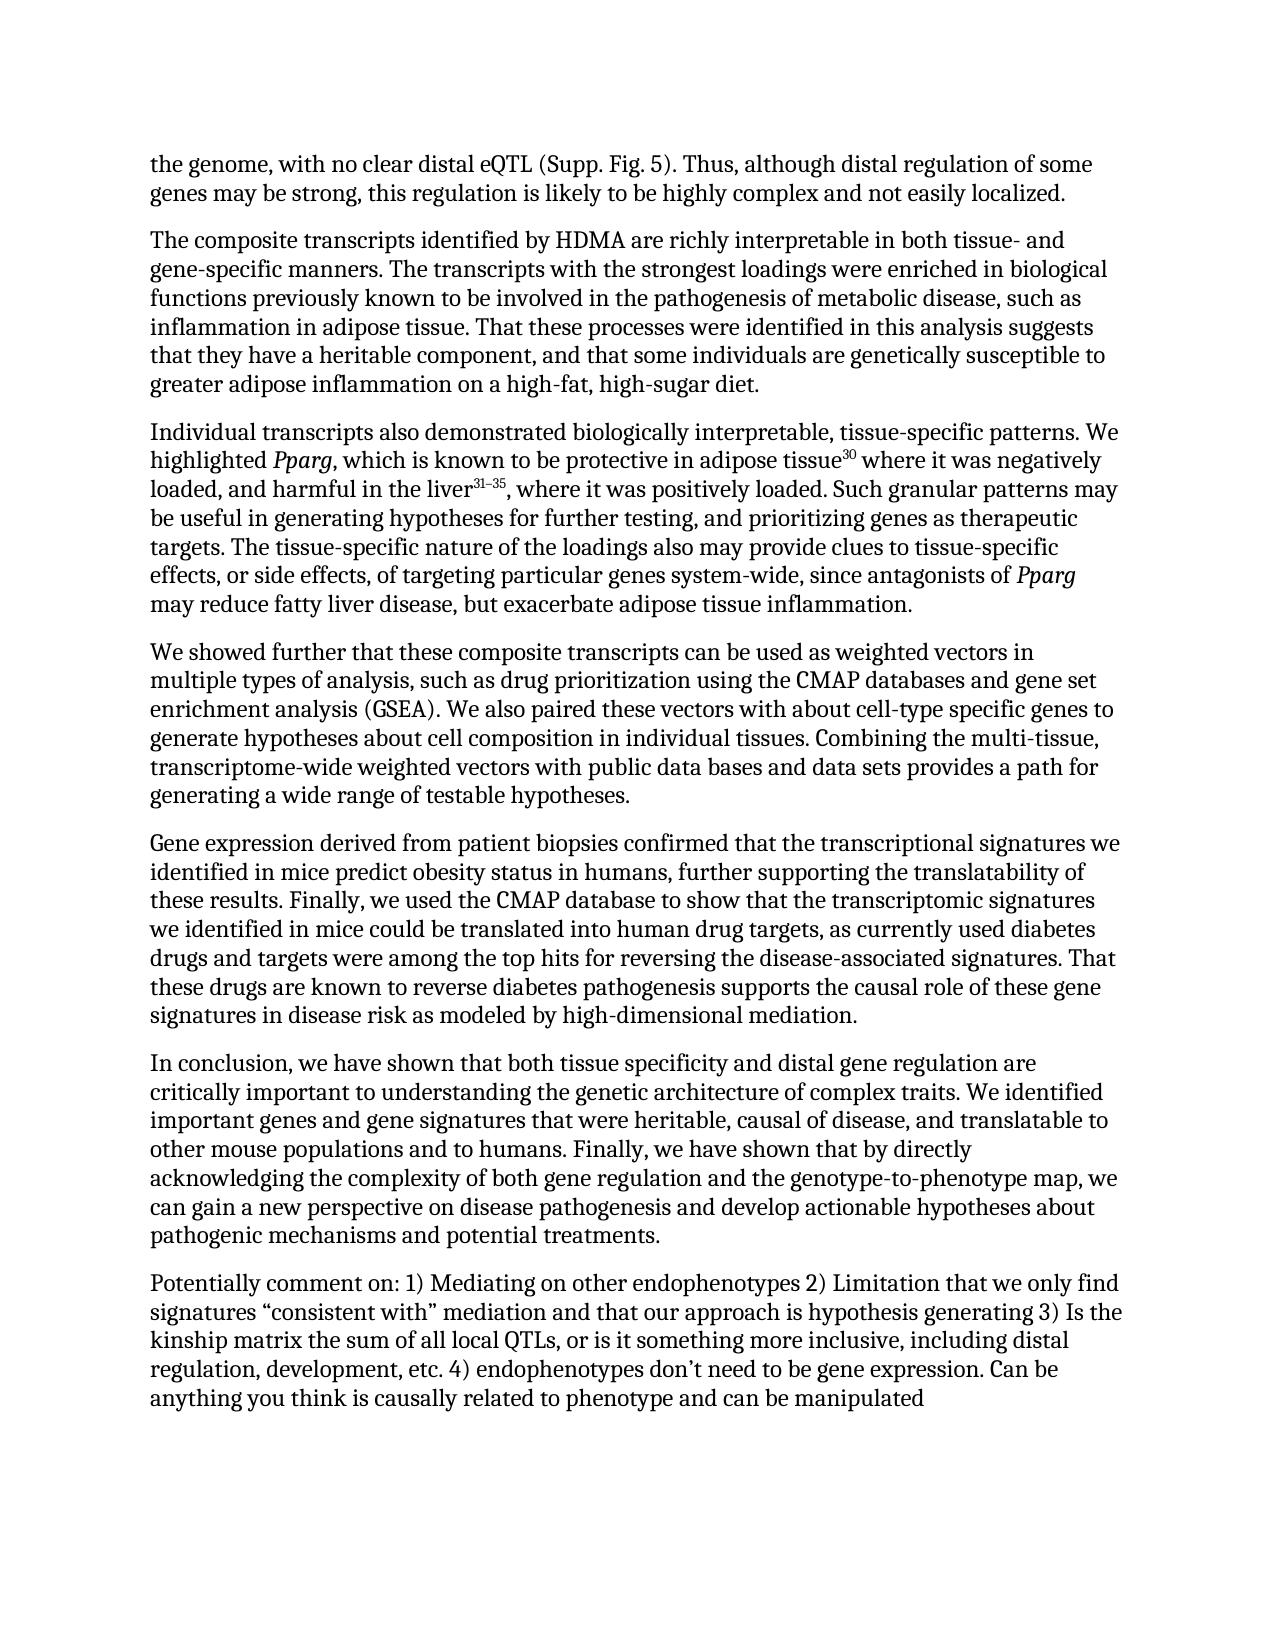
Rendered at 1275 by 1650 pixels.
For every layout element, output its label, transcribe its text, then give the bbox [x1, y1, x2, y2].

text Gene expression derived from patient biopsies confirmed that the transcriptional signatures we identified in mice predict obesity status in humans, further supporting the translatability of these results. Finally, we used the CMAP database to show that the transcriptomic signatures we identified in mice could be translated into human drug targets, as currently used diabetes drugs and targets were among the top hits for reversing the disease-associated signatures. That these drugs are known to reverse diabetes pathogenesis supports the causal role of these gene signatures in disease risk as modeled by high-dimensional mediation. [150, 829, 1125, 1030]
text The composite transcripts identified by HDMA are richly interpretable in both tissue- and gene-specific manners. The transcripts with the strongest loadings were enriched in biological functions previously known to be involved in the pathogenesis of metabolic disease, such as inflammation in adipose tissue. That these processes were identified in this analysis suggests that they have a heritable component, and that some individuals are genetically susceptible to greater adipose inflammation on a high-fat, high-sugar diet. [150, 226, 1125, 399]
text We showed further that these composite transcripts can be used as weighted vectors in multiple types of analysis, such as drug prioritization using the CMAP databases and gene set enrichment analysis (GSEA). We also paired these vectors with about cell-type specific genes to generate hypotheses about cell composition in individual tissues. Combining the multi-tissue, transcriptome-wide weighted vectors with public data bases and data sets provides a path for generating a wide range of testable hypotheses. [150, 637, 1125, 810]
text In conclusion, we have shown that both tissue specificity and distal gene regulation are critically important to understanding the genetic architecture of complex traits. We identified important genes and gene signatures that were heritable, causal of disease, and translatable to other mouse populations and to humans. Finally, we have shown that by directly acknowledging the complexity of both gene regulation and the genotype-to-phenotype map, we can gain a new perspective on disease pathogenesis and develop actionable hypotheses about pathogenic mechanisms and potential treatments. [150, 1049, 1125, 1250]
text Individual transcripts also demonstrated biologically interpretable, tissue-specific patterns. We highlighted Pparg, which is known to be protective in adipose tissue30 where it was negatively loaded, and harmful in the liver31–35, where it was positively loaded. Such granular patterns may be useful in generating hypotheses for further testing, and prioritizing genes as therapeutic targets. The tissue-specific nature of the loadings also may provide clues to tissue-specific effects, or side effects, of targeting particular genes system-wide, since antagonists of Pparg may reduce fatty liver disease, but exacerbate adipose tissue inflammation. [150, 417, 1125, 619]
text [150, 150, 1125, 207]
text Potentially comment on: 1) Mediating on other endophenotypes 2) Limitation that we only find signatures “consistent with” mediation and that our approach is hypothesis generating 3) Is the kinship matrix the sum of all local QTLs, or is it something more inclusive, including distal regulation, development, etc. 4) endophenotypes don’t need to be gene expression. Can be anything you think is causally related to phenotype and can be manipulated [150, 1269, 1125, 1412]
